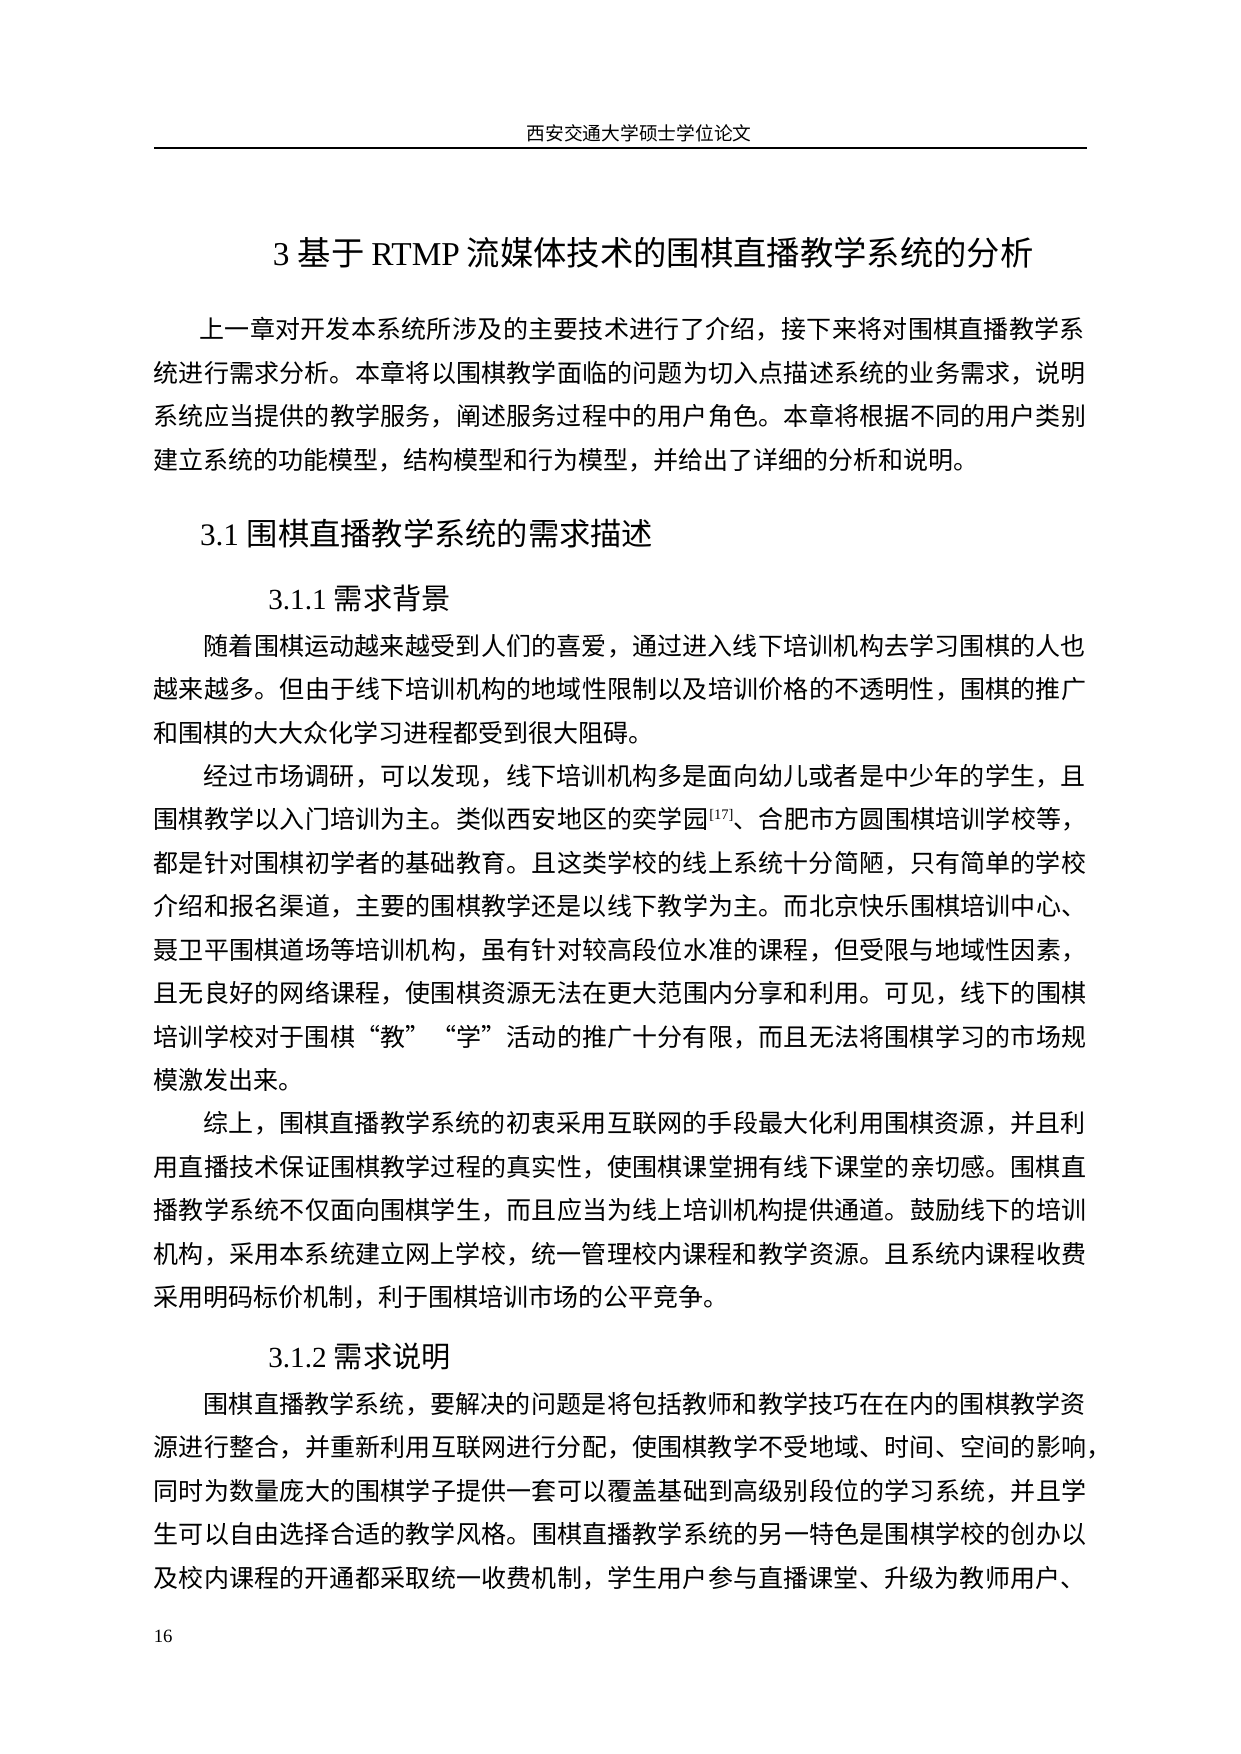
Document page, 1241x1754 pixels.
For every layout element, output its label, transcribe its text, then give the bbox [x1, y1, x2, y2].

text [153, 1384, 1087, 1594]
text 经过市场调研，可以发现，线下培训机构多是面向幼儿或者是中少年的学生，且围棋教学以入门培训为主。类似西安地区的奕学园[17]、合肥市方圆围棋培训学校等，都是针对围棋初学者的基础教育。且这类学校的线上系统十分简陋，只有简单的学校介绍和报名渠道，主要的围棋教学还是以线下教学为主。而北京快乐围棋培训中心、聂卫平围棋道场等培训机构，虽有针对较高段位水准的课程，但受限与地域性因素，且无良好的网络课程，使围棋资源无法在更大范围内分享和利用。可见，线下的围棋培训学校对于围棋“教”“学”活动的推广十分有限，而且无法将围棋学习的市场规模激发出来。 [153, 756, 1087, 1097]
text 上一章对开发本系统所涉及的主要技术进行了介绍，接下来将对围棋直播教学系统进行需求分析。本章将以围棋教学面临的问题为切入点描述系统的业务需求，说明系统应当提供的教学服务，阐述服务过程中的用户角色。本章将根据不同的用户类别建立系统的功能模型，结构模型和行为模型，并给出了详细的分析和说明。 [153, 310, 1087, 477]
text 综上，围棋直播教学系统的初衷采用互联网的手段最大化利用围棋资源，并且利用直播技术保证围棋教学过程的真实性，使围棋课堂拥有线下课堂的亲切感。围棋直播教学系统不仅面向围棋学生，而且应当为线上培训机构提供通道。鼓励线下的培训机构，采用本系统建立网上学校，统一管理校内课程和教学资源。且系统内课程收费采用明码标价机制，利于围棋培训市场的公平竞争。 [153, 1104, 1087, 1314]
subtitle 需求说明 [268, 1334, 1087, 1376]
subtitle 基于RTMP流媒体技术的围棋直播教学系统的分析 [219, 227, 1087, 275]
text 随着围棋运动越来越受到人们的喜爱，通过进入线下培训机构去学习围棋的人也越来越多。但由于线下培训机构的地域性限制以及培训价格的不透明性，围棋的推广和围棋的大大众化学习进程都受到很大阻碍。 [153, 626, 1087, 749]
subtitle 需求背景 [268, 575, 1087, 618]
subtitle 围棋直播教学系统的需求描述 [200, 509, 1087, 554]
